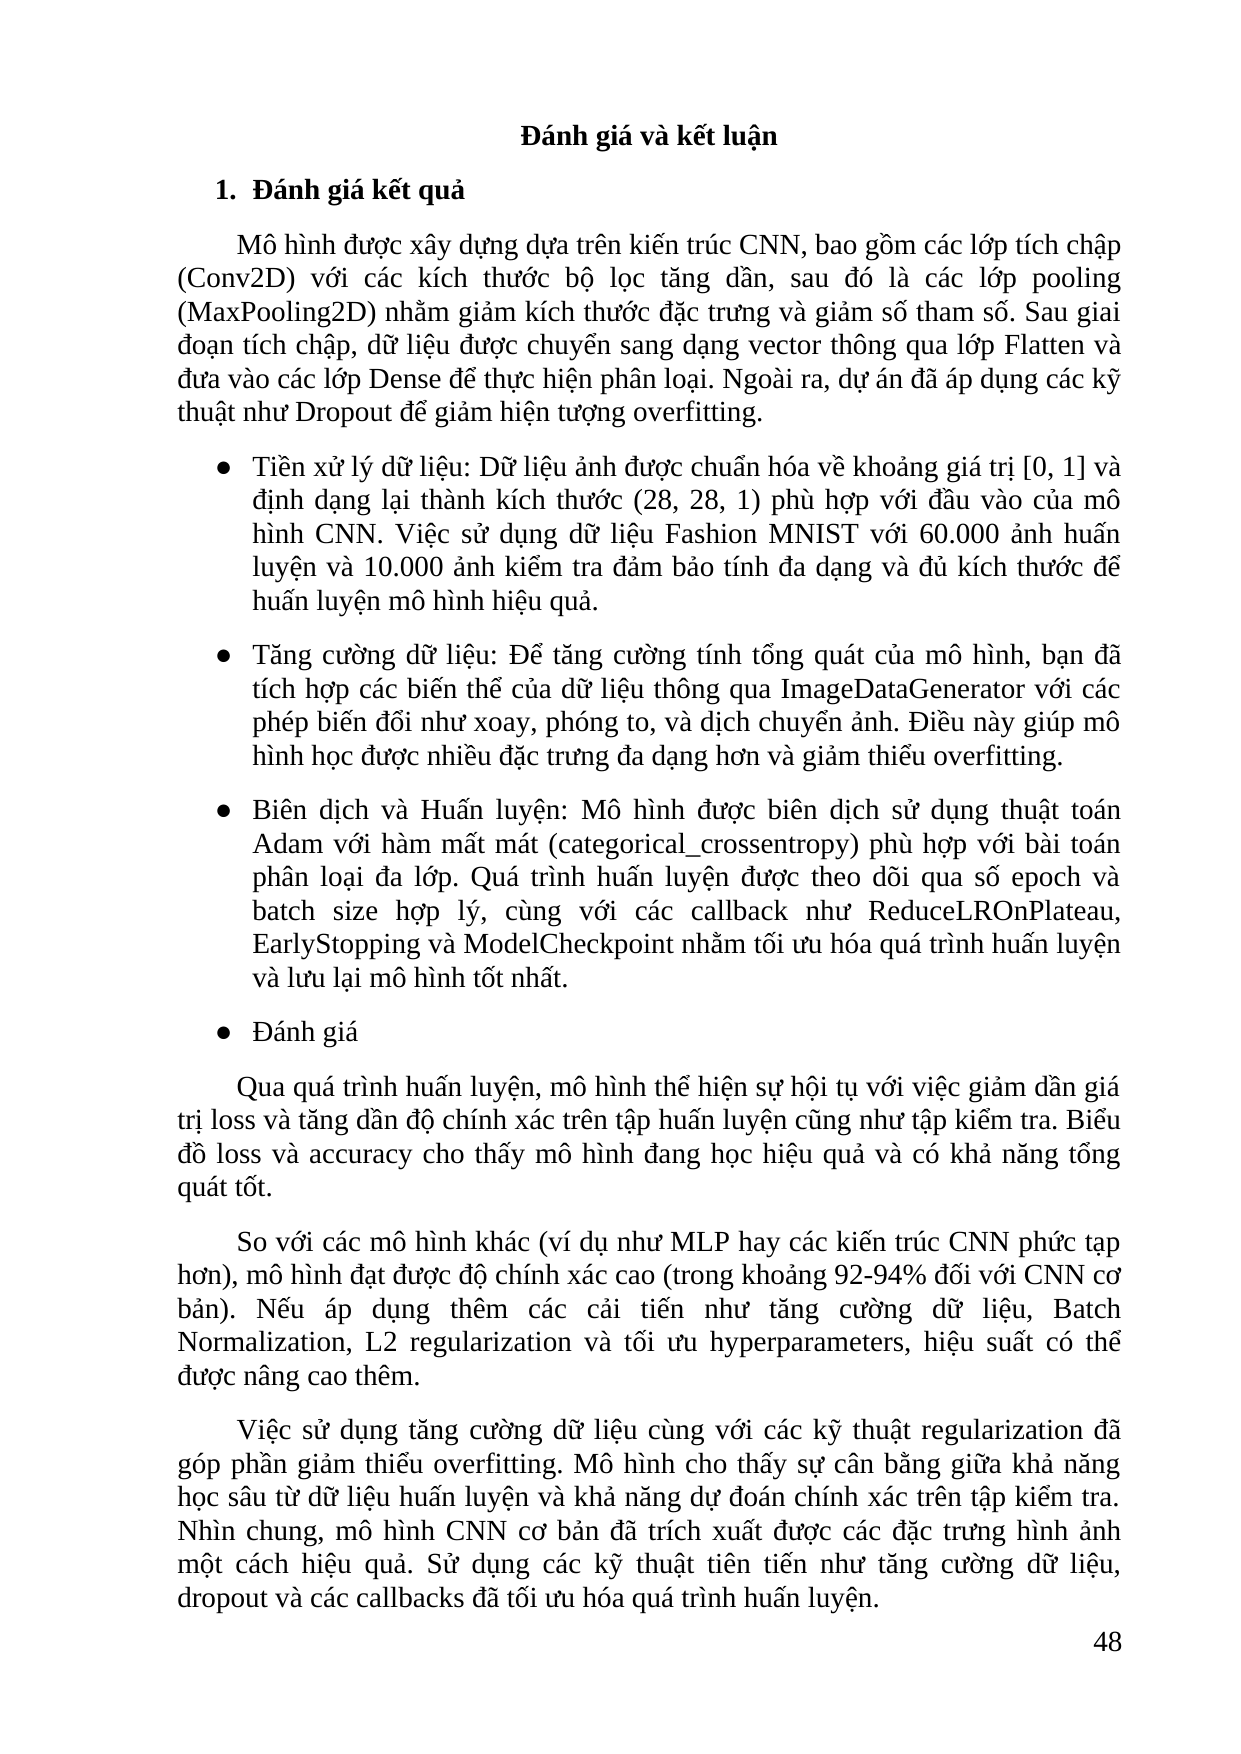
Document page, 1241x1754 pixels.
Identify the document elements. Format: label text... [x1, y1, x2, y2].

subtitle Đánh giá và kết luận [176, 118, 1122, 152]
text So với các mô hình khác (ví dụ như MLP hay các kiến trúc CNN phức tạp hơn), mô hình đạt được độ chính xác cao (trong khoảng 92-94% đối với CNN cơ bản). Nếu áp dụng thêm các cải tiến như tăng cường dữ liệu, Batch Normalization, L2 regularization và tối ưu hyperparameters, hiệu suất có thể được nâng cao thêm. [177, 1224, 1122, 1392]
subtitle Đánh giá kết quả [214, 172, 1122, 206]
list Tăng cường dữ liệu: Để tăng cường tính tổng quát của mô hình, bạn đã tích hợp các biến thể của dữ liệu thông qua ImageDataGenerator với các phép biến đổi như xoay, phóng to, và dịch chuyển ảnh. Điều này giúp mô hình học được nhiều đặc trưng đa dạng hơn và giảm thiểu overfitting. [214, 637, 1122, 772]
list Đánh giá [214, 1014, 1122, 1048]
list Biên dịch và Huấn luyện: Mô hình được biên dịch sử dụng thuật toán Adam với hàm mất mát (categorical_crossentropy) phù hợp với bài toán phân loại đa lớp. Quá trình huấn luyện được theo dõi qua số epoch và batch size hợp lý, cùng với các callback như ReduceLROnPlateau, EarlyStopping và ModelCheckpoint nhằm tối ưu hóa quá trình huấn luyện và lưu lại mô hình tốt nhất. [214, 792, 1122, 994]
text Mô hình được xây dựng dựa trên kiến trúc CNN, bao gồm các lớp tích chập (Conv2D) với các kích thước bộ lọc tăng dần, sau đó là các lớp pooling (MaxPooling2D) nhằm giảm kích thước đặc trưng và giảm số tham số. Sau giai đoạn tích chập, dữ liệu được chuyển sang dạng vector thông qua lớp Flatten và đưa vào các lớp Dense để thực hiện phân loại. Ngoài ra, dự án đã áp dụng các kỹ thuật như Dropout để giảm hiện tượng overfitting. [177, 227, 1122, 428]
text Qua quá trình huấn luyện, mô hình thể hiện sự hội tụ với việc giảm dần giá trị loss và tăng dần độ chính xác trên tập huấn luyện cũng như tập kiểm tra. Biểu đồ loss và accuracy cho thấy mô hình đang học hiệu quả và có khả năng tổng quát tốt. [177, 1069, 1122, 1203]
list Tiền xử lý dữ liệu: Dữ liệu ảnh được chuẩn hóa về khoảng giá trị [0, 1] và định dạng lại thành kích thước (28, 28, 1) phù hợp với đầu vào của mô hình CNN. Việc sử dụng dữ liệu Fashion MNIST với 60.000 ảnh huấn luyện và 10.000 ảnh kiểm tra đảm bảo tính đa dạng và đủ kích thước để huấn luyện mô hình hiệu quả. [214, 449, 1122, 617]
text Việc sử dụng tăng cường dữ liệu cùng với các kỹ thuật regularization đã góp phần giảm thiểu overfitting. Mô hình cho thấy sự cân bằng giữa khả năng học sâu từ dữ liệu huấn luyện và khả năng dự đoán chính xác trên tập kiểm tra. Nhìn chung, mô hình CNN cơ bản đã trích xuất được các đặc trưng hình ảnh một cách hiệu quả. Sử dụng các kỹ thuật tiên tiến như tăng cường dữ liệu, dropout và các callbacks đã tối ưu hóa quá trình huấn luyện. [177, 1412, 1122, 1614]
